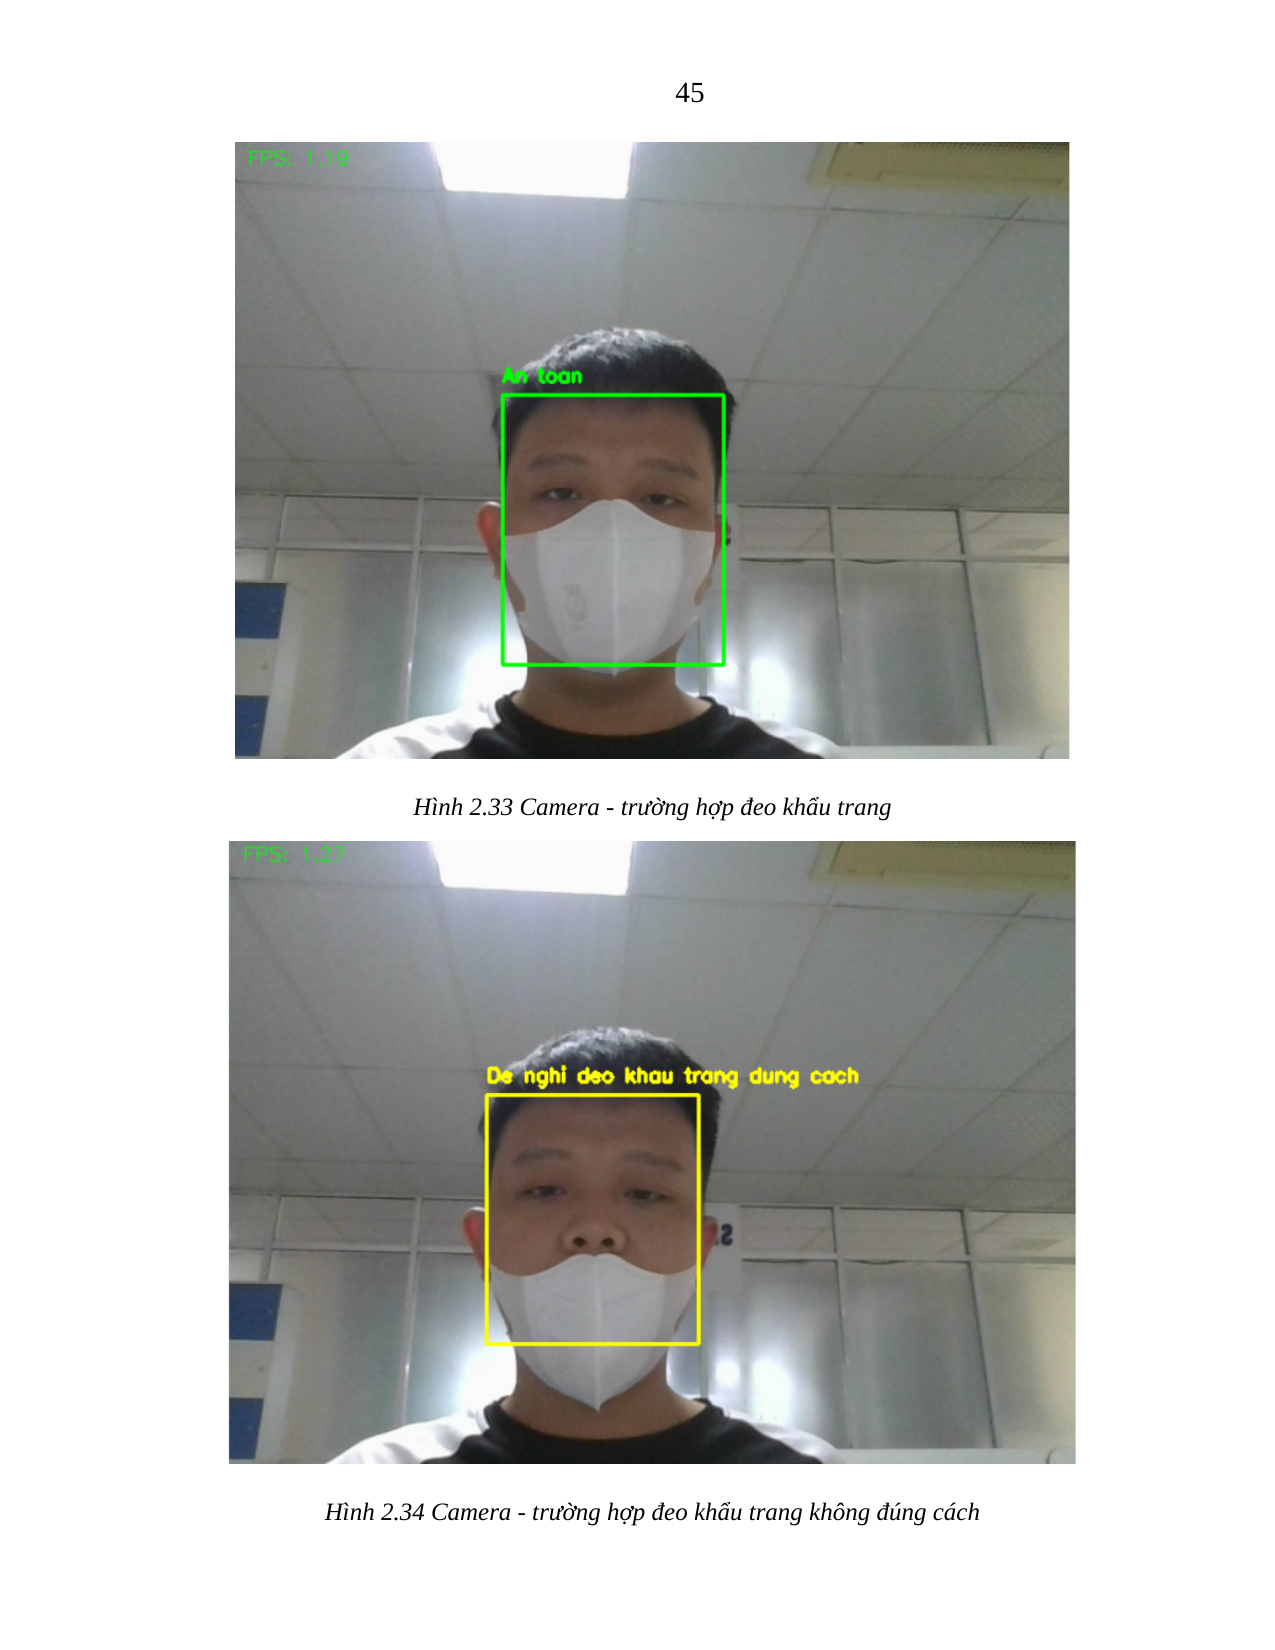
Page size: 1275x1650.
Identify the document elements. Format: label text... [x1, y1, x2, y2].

picture [228, 841, 1076, 1464]
picture [235, 142, 1070, 759]
